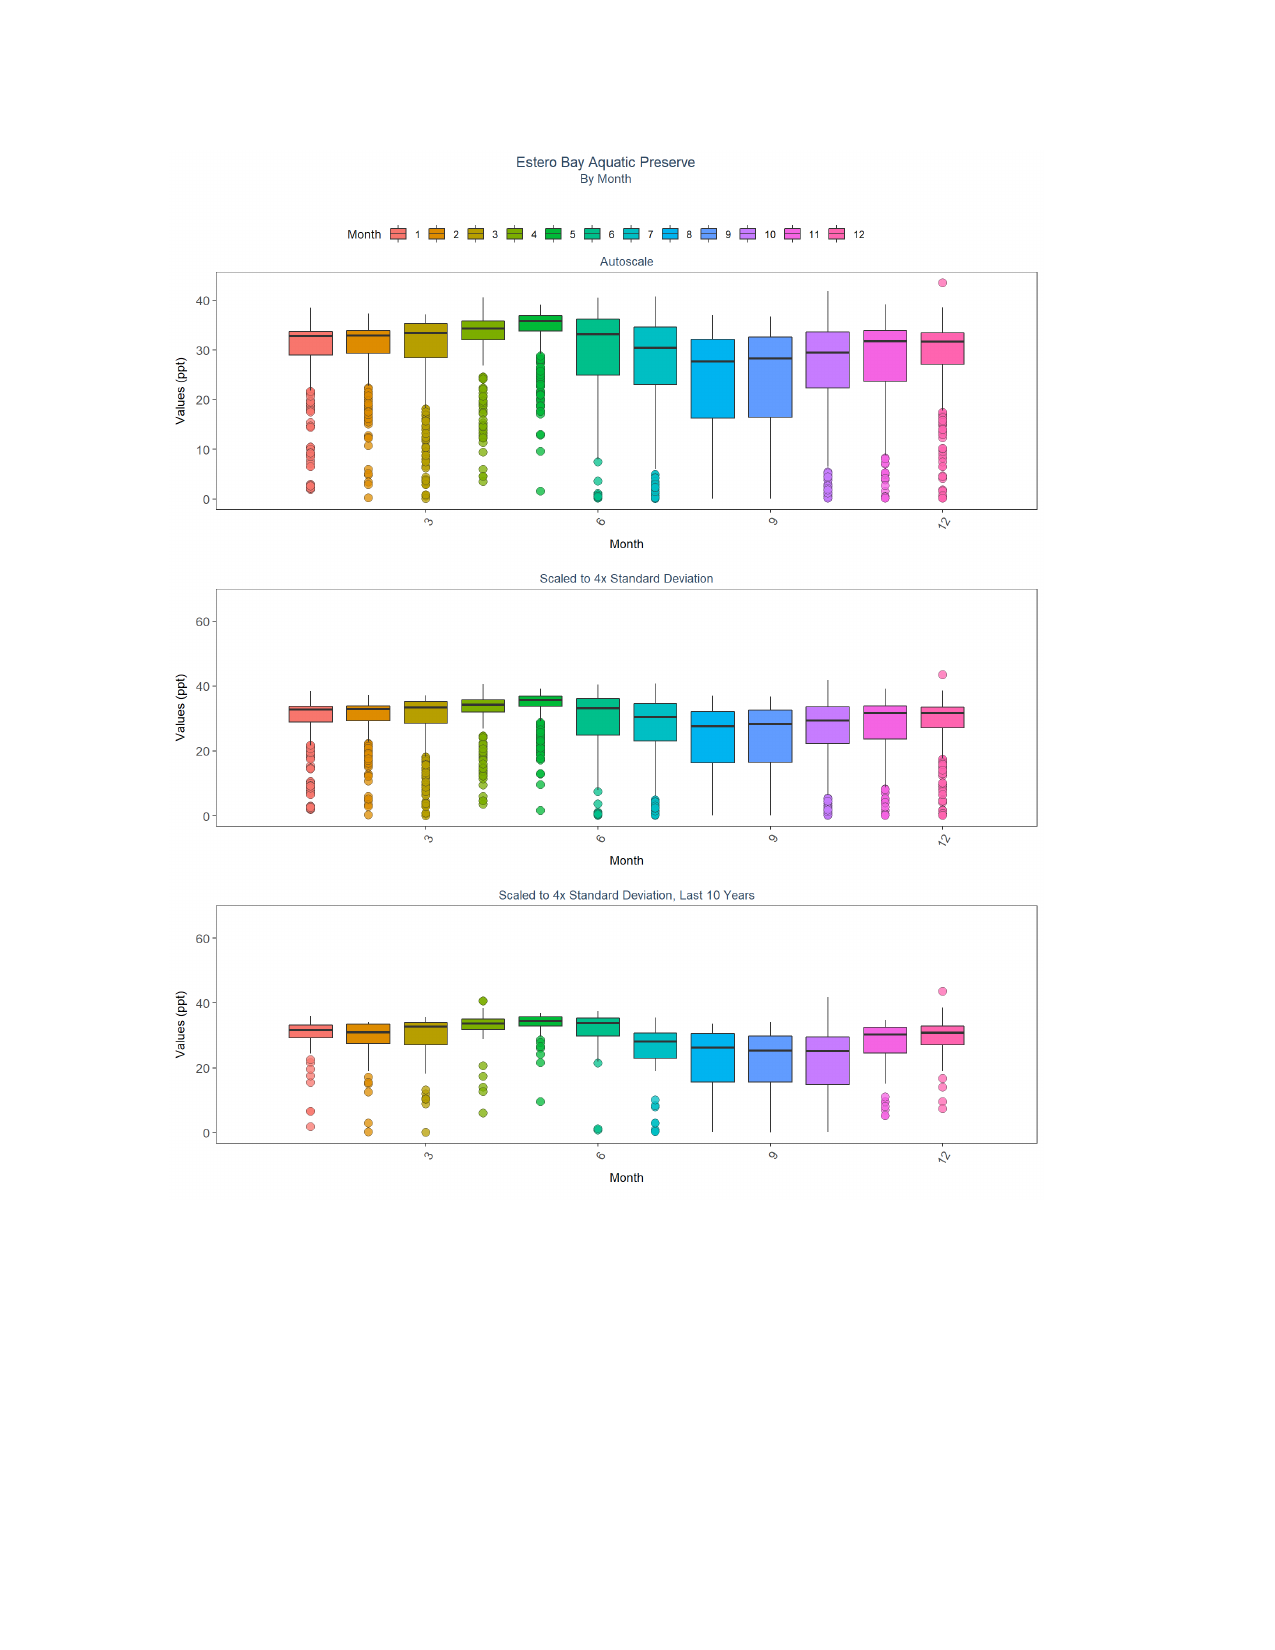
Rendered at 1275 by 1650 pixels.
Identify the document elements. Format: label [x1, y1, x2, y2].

picture [168, 150, 1044, 1200]
